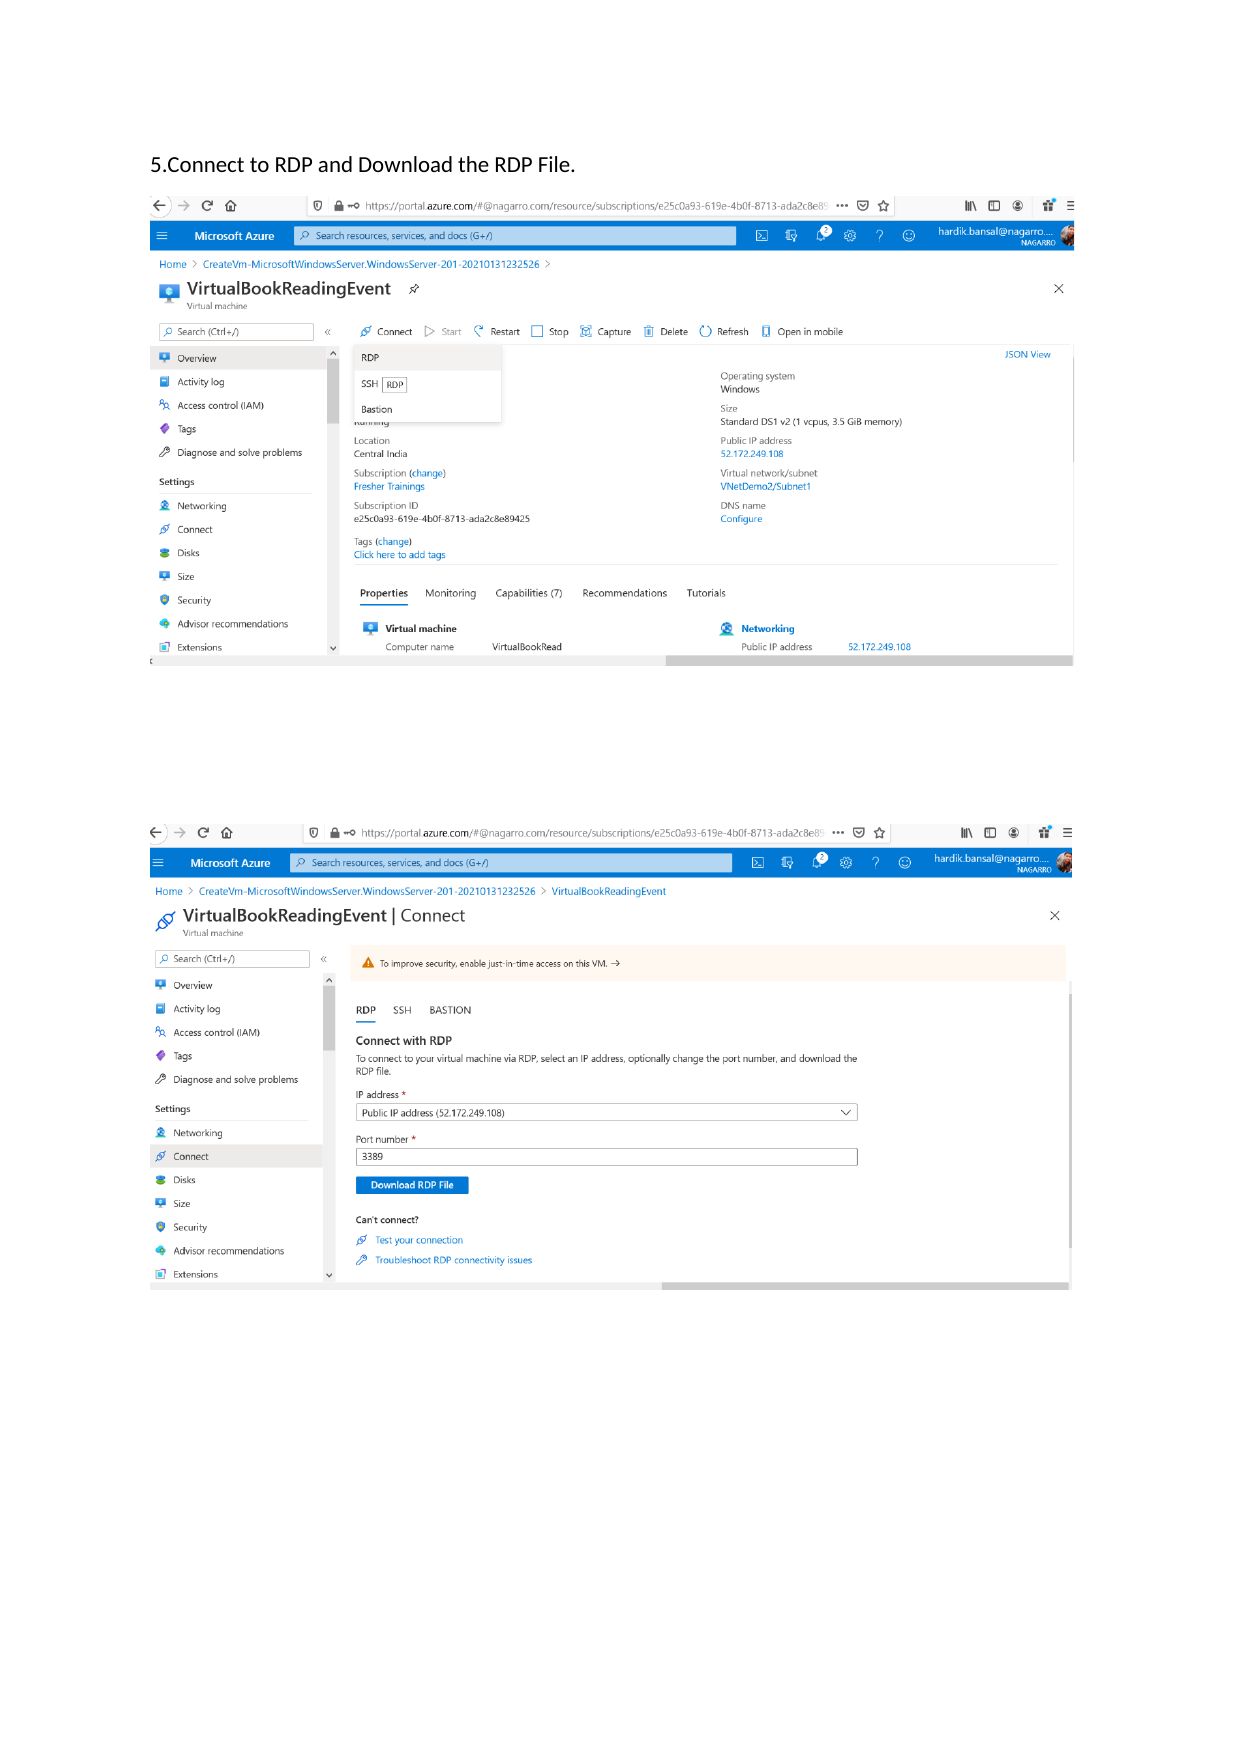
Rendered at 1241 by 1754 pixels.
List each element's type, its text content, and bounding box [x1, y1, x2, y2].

picture [150, 196, 1075, 666]
text 5.Connect to RDP and Download the RDP File. [150, 150, 1090, 178]
picture [150, 824, 1072, 1290]
